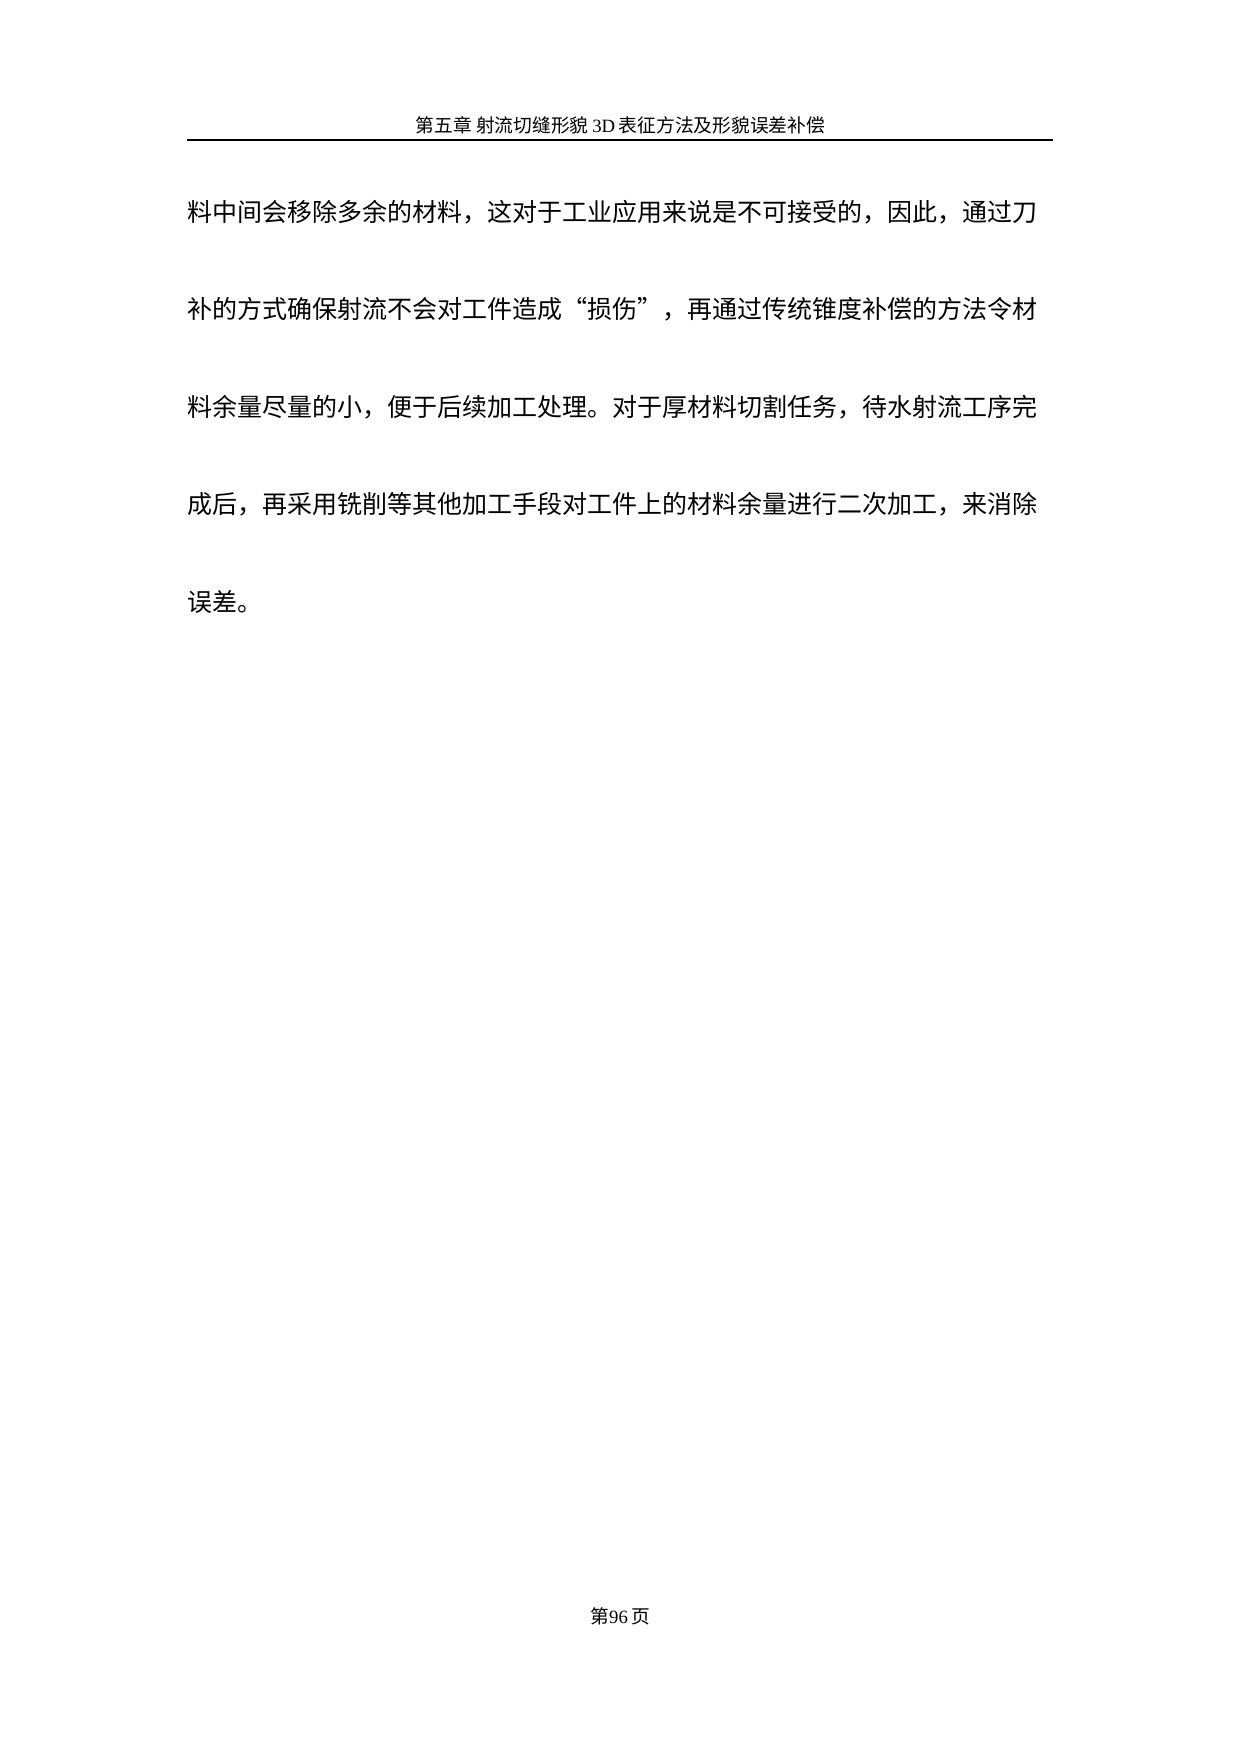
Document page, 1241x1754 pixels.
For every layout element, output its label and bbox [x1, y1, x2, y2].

text [187, 178, 1053, 633]
